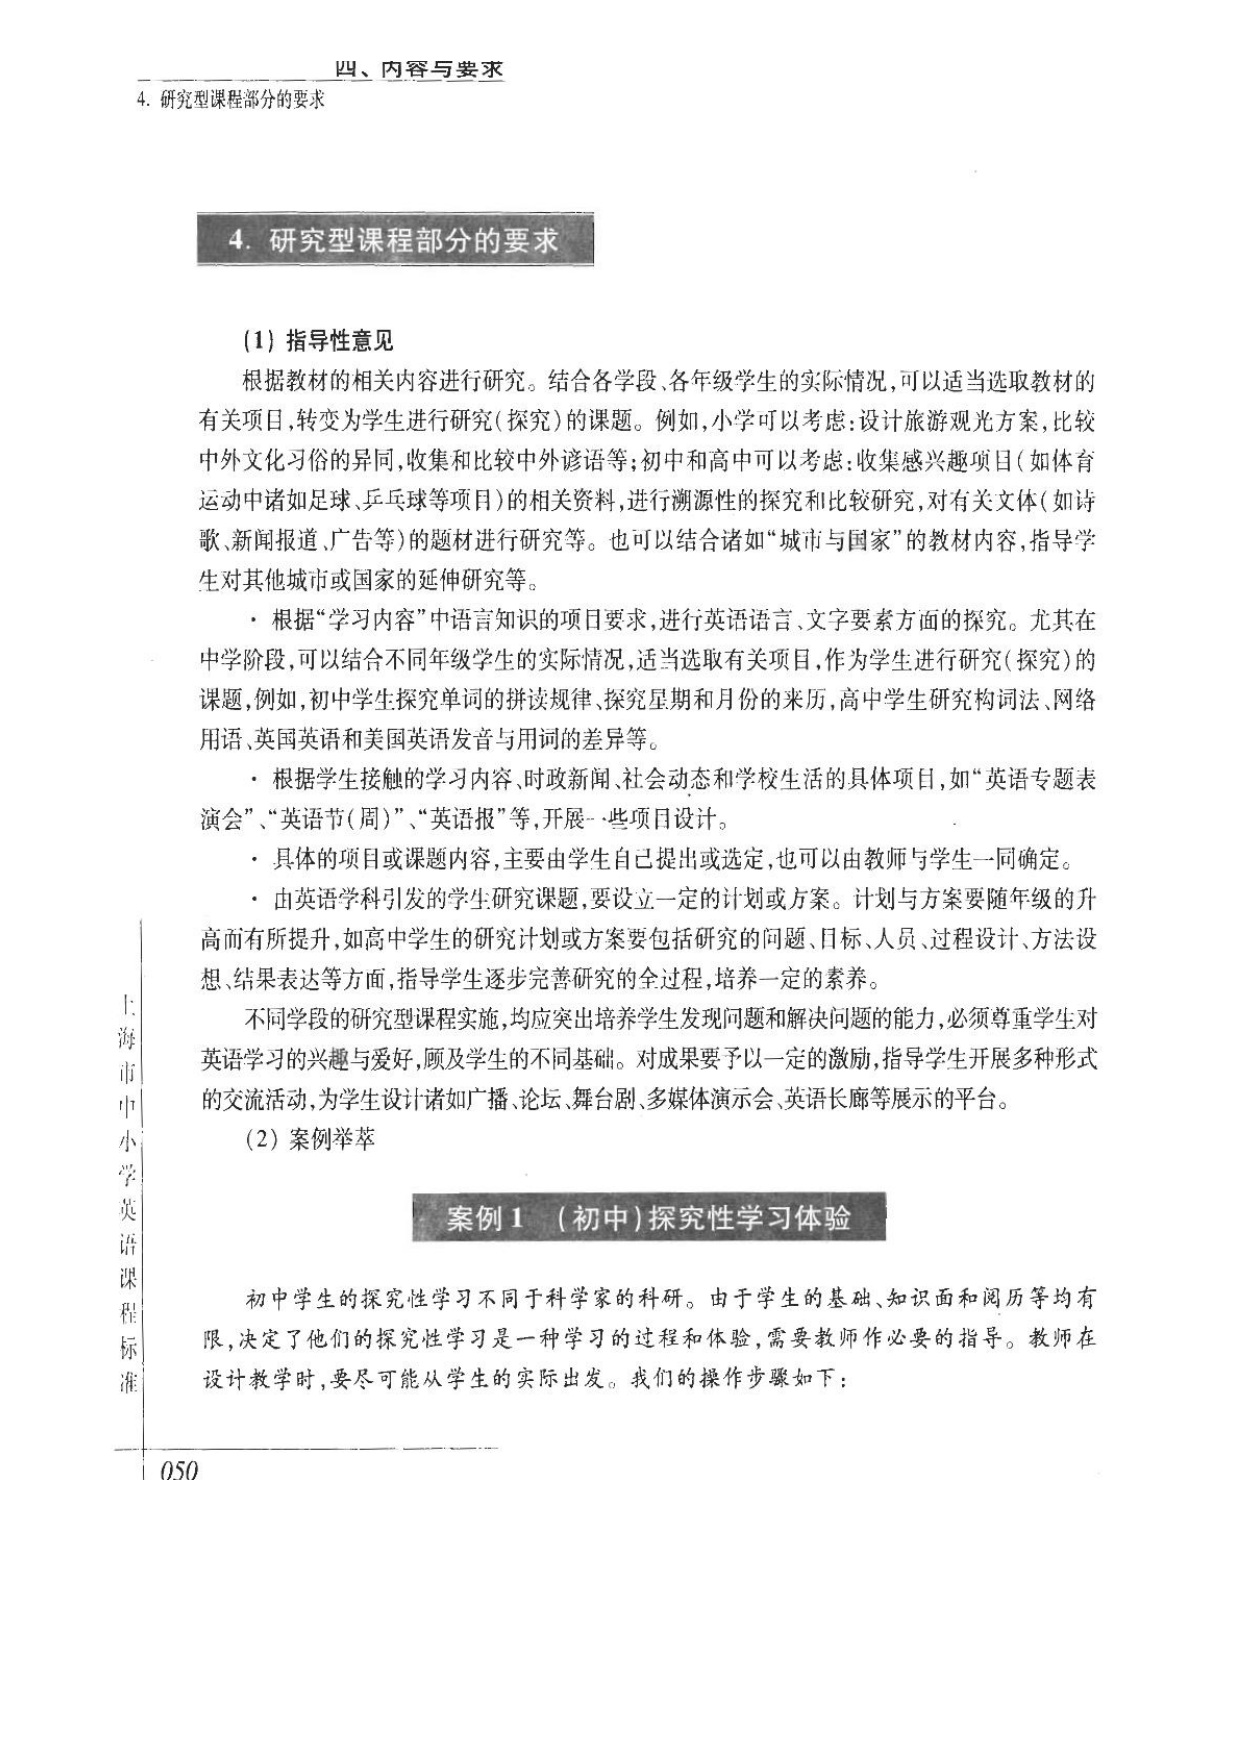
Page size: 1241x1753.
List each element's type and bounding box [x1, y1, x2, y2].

picture [94, 61, 1114, 1480]
